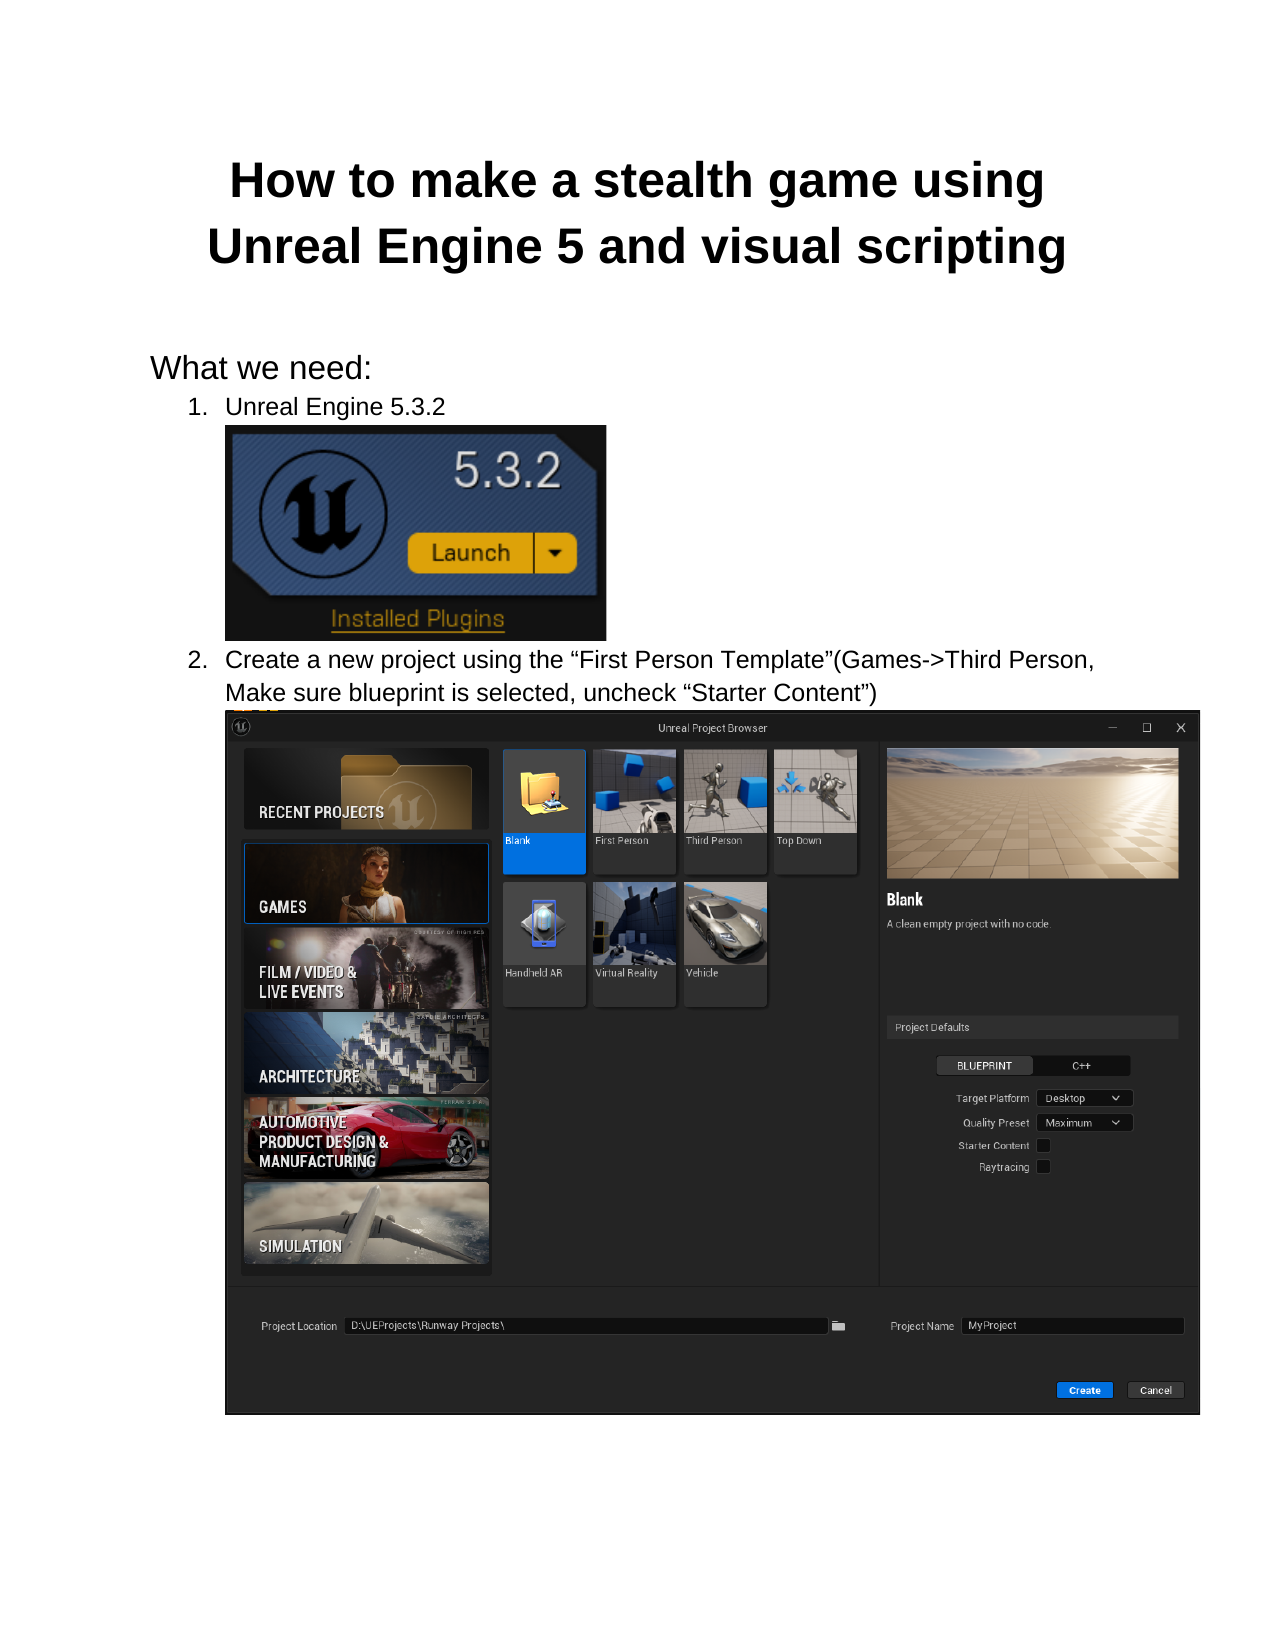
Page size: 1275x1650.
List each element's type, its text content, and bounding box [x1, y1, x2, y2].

text How to make a stealth game using Unreal Engine 5 and visual scripting [150, 150, 1125, 273]
picture [225, 425, 607, 641]
text What we need: [150, 348, 1125, 387]
list Unreal Engine 5.3.2 [187, 392, 1125, 421]
picture [225, 710, 1200, 1415]
list Create a new project using the “First Person Template”(Games->Third Person, Make sure blueprint is selected, uncheck “Starter Content”) [187, 645, 1125, 707]
